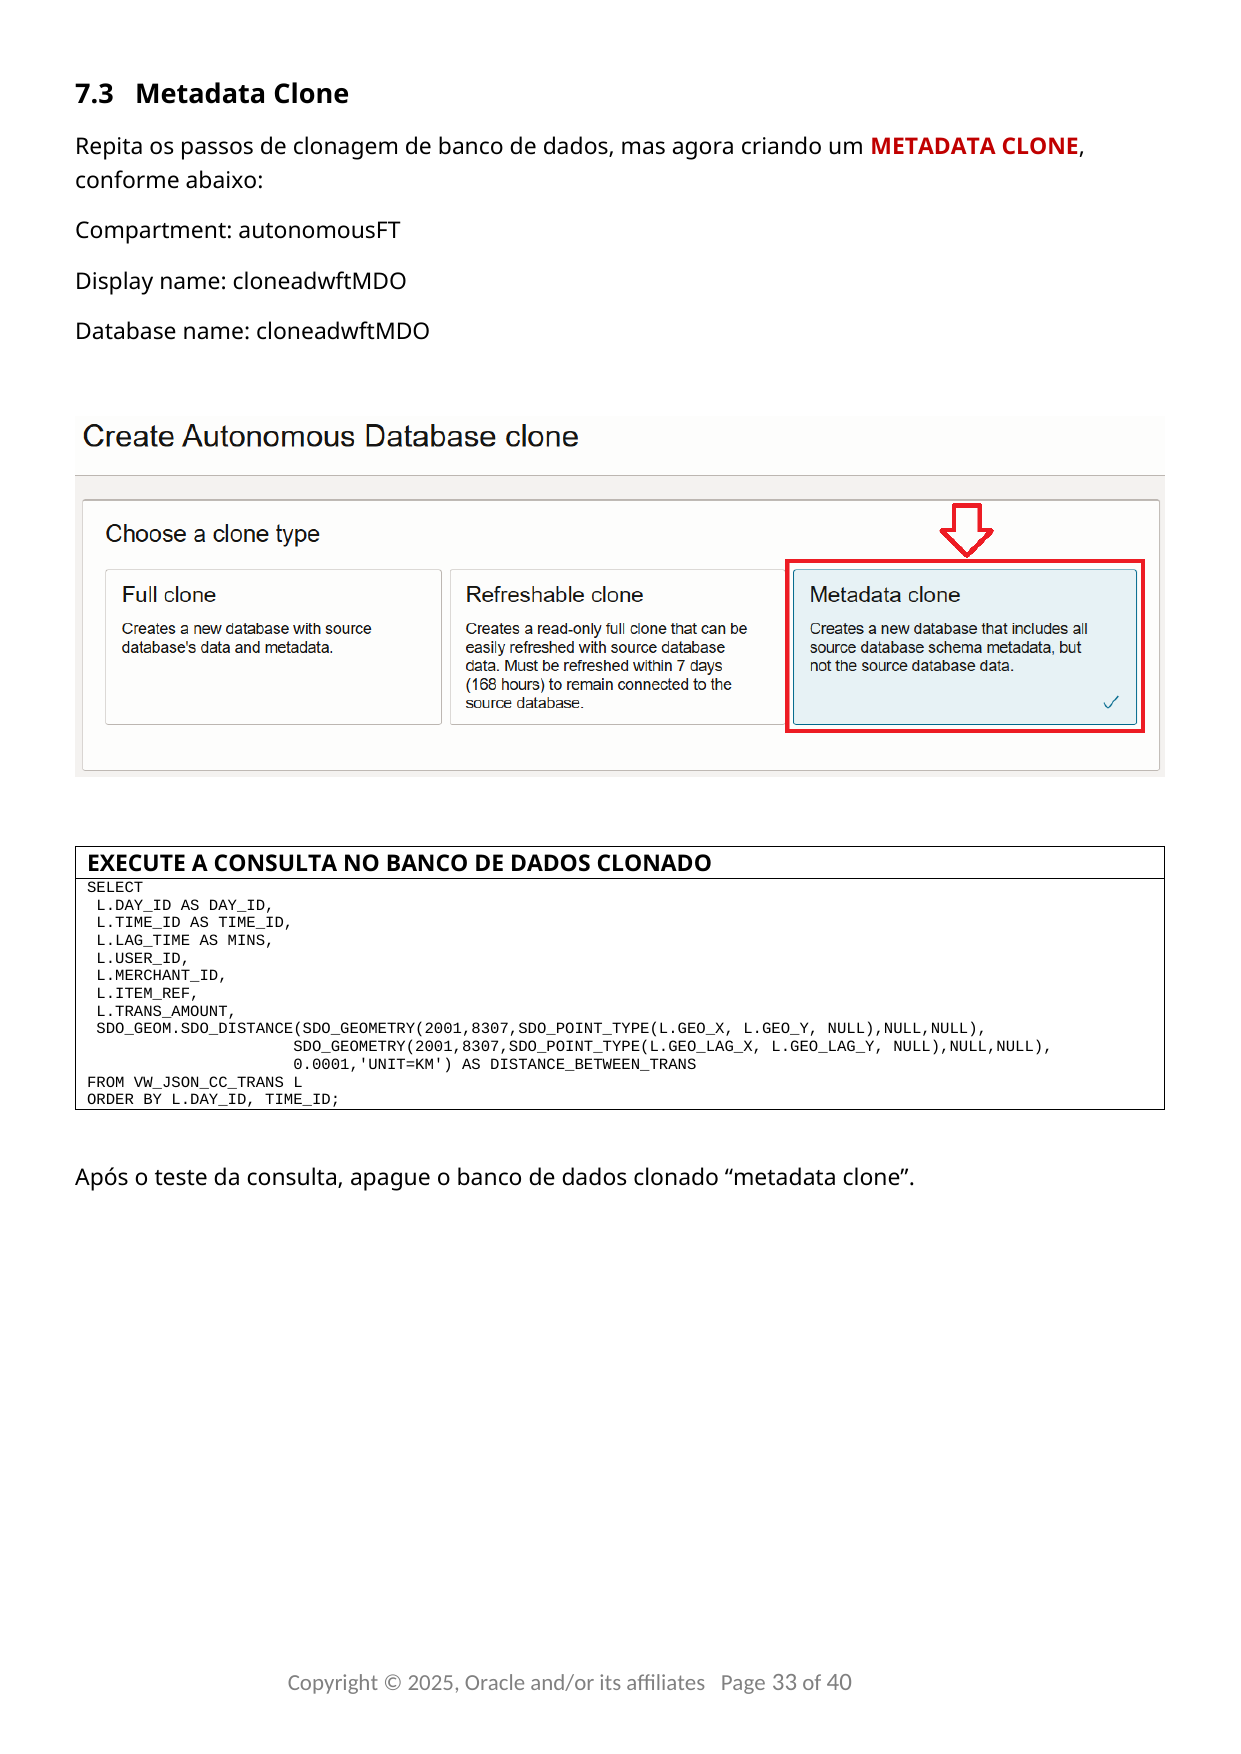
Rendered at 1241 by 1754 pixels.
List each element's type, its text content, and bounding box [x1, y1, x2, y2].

subtitle Metadata Clone [75, 75, 1165, 112]
text Repita os passos de clonagem de banco de dados, mas agora criando um METADATA CLONE, conforme abaixo: [75, 130, 1165, 195]
text Após o teste da consulta, apague o banco de dados clonado “metadata clone”. [75, 1161, 1165, 1192]
picture [75, 416, 1165, 777]
table_cell SELECT L.DAY_ID AS DAY_ID, L.TIME_ID AS TIME_ID, L.LAG_TIME AS MINS, L.USER_ID, L.MERCHANT_ID, L.ITEM_REF, L.TRANS_AMOUNT, SDO_GEOM.SDO_DISTANCE(SDO_GEOMETRY(2001,8307,SDO_POINT_TYPE(L.GEO_X, L.GEO_Y, NULL),NULL,NULL), SDO_GEOMETRY(2001,8307,SDO_POINT_TYPE(L.GEO_LAG_X, L.GEO_LAG_Y, NULL),NULL,NULL), 0.0001,'UNIT=KM') AS DISTANCE_BETWEEN_TRANS FROM VW_JSON_CC_TRANS L ORDER BY L.DAY_ID, TIME_ID; [76, 879, 1164, 1109]
text Database name: cloneadwftMDO [75, 315, 1165, 347]
text Display name: cloneadwftMDO [75, 265, 1165, 296]
text Compartment: autonomousFT [75, 214, 1165, 246]
table_header EXECUTE A CONSULTA NO BANCO DE DADOS CLONADO [76, 847, 1164, 878]
